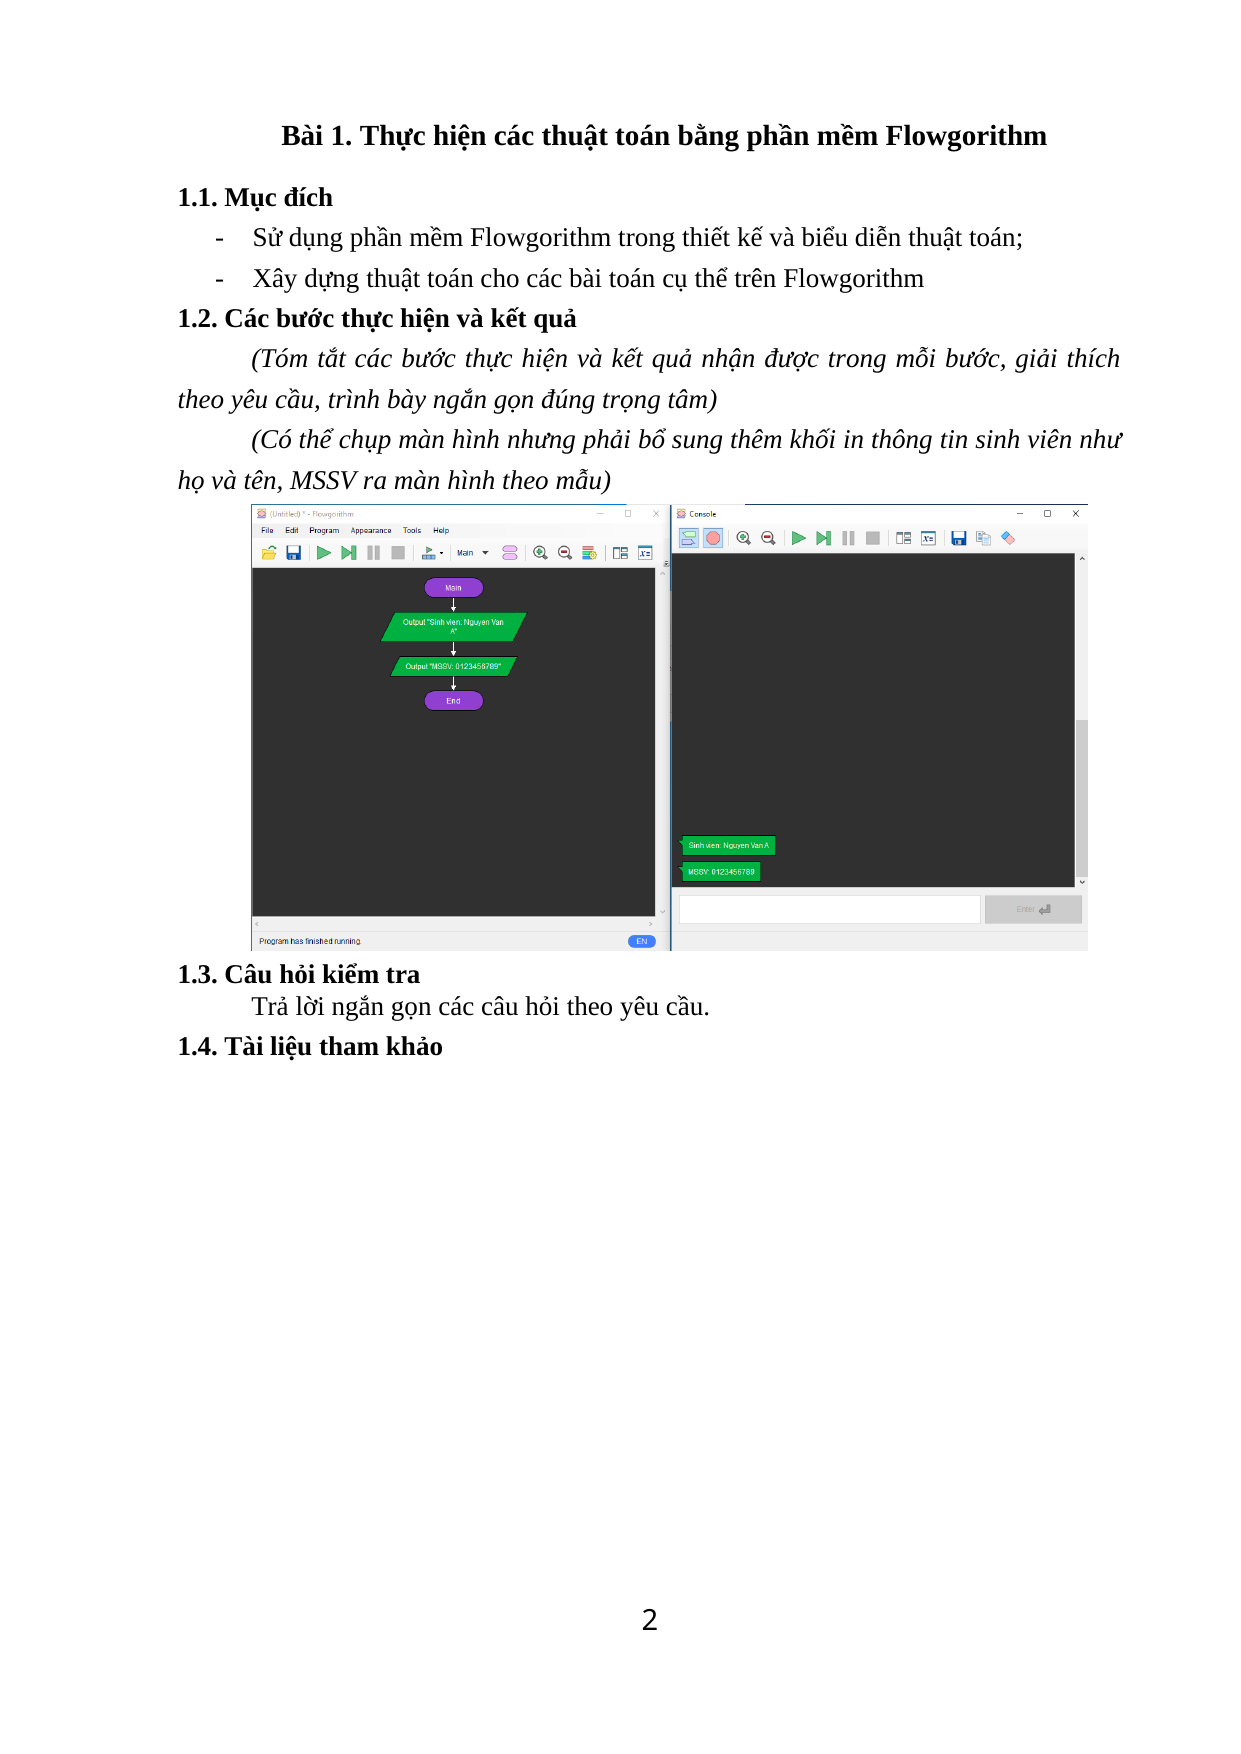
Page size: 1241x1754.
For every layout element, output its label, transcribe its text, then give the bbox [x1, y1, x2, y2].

list (Có thể chụp màn hình nhưng phải bổ sung thêm khối in thông tin sinh viên như họ và tên, MSSV ra màn hình theo mẫu) [177, 423, 1122, 495]
list Mục đích [177, 181, 1122, 212]
list Tài liệu tham khảo [177, 1030, 1122, 1061]
list (Tóm tắt các bước thực hiện và kết quả nhận được trong mỗi bước, giải thích theo yêu cầu, trình bày ngắn gọn đúng trọng tâm) [177, 342, 1122, 414]
list Sử dụng phần mềm Flowgorithm trong thiết kế và biểu diễn thuật toán; [215, 221, 1122, 252]
picture [251, 504, 1088, 951]
list Trả lời ngắn gọn các câu hỏi theo yêu cầu. [177, 990, 1122, 1021]
list Câu hỏi kiểm tra [177, 959, 1122, 990]
subtitle Bài 1. Thực hiện các thuật toán bằng phần mềm Flowgorithm [207, 118, 1122, 152]
list Các bước thực hiện và kết quả [177, 302, 1122, 333]
list Xây dựng thuật toán cho các bài toán cụ thể trên Flowgorithm [215, 262, 1122, 293]
